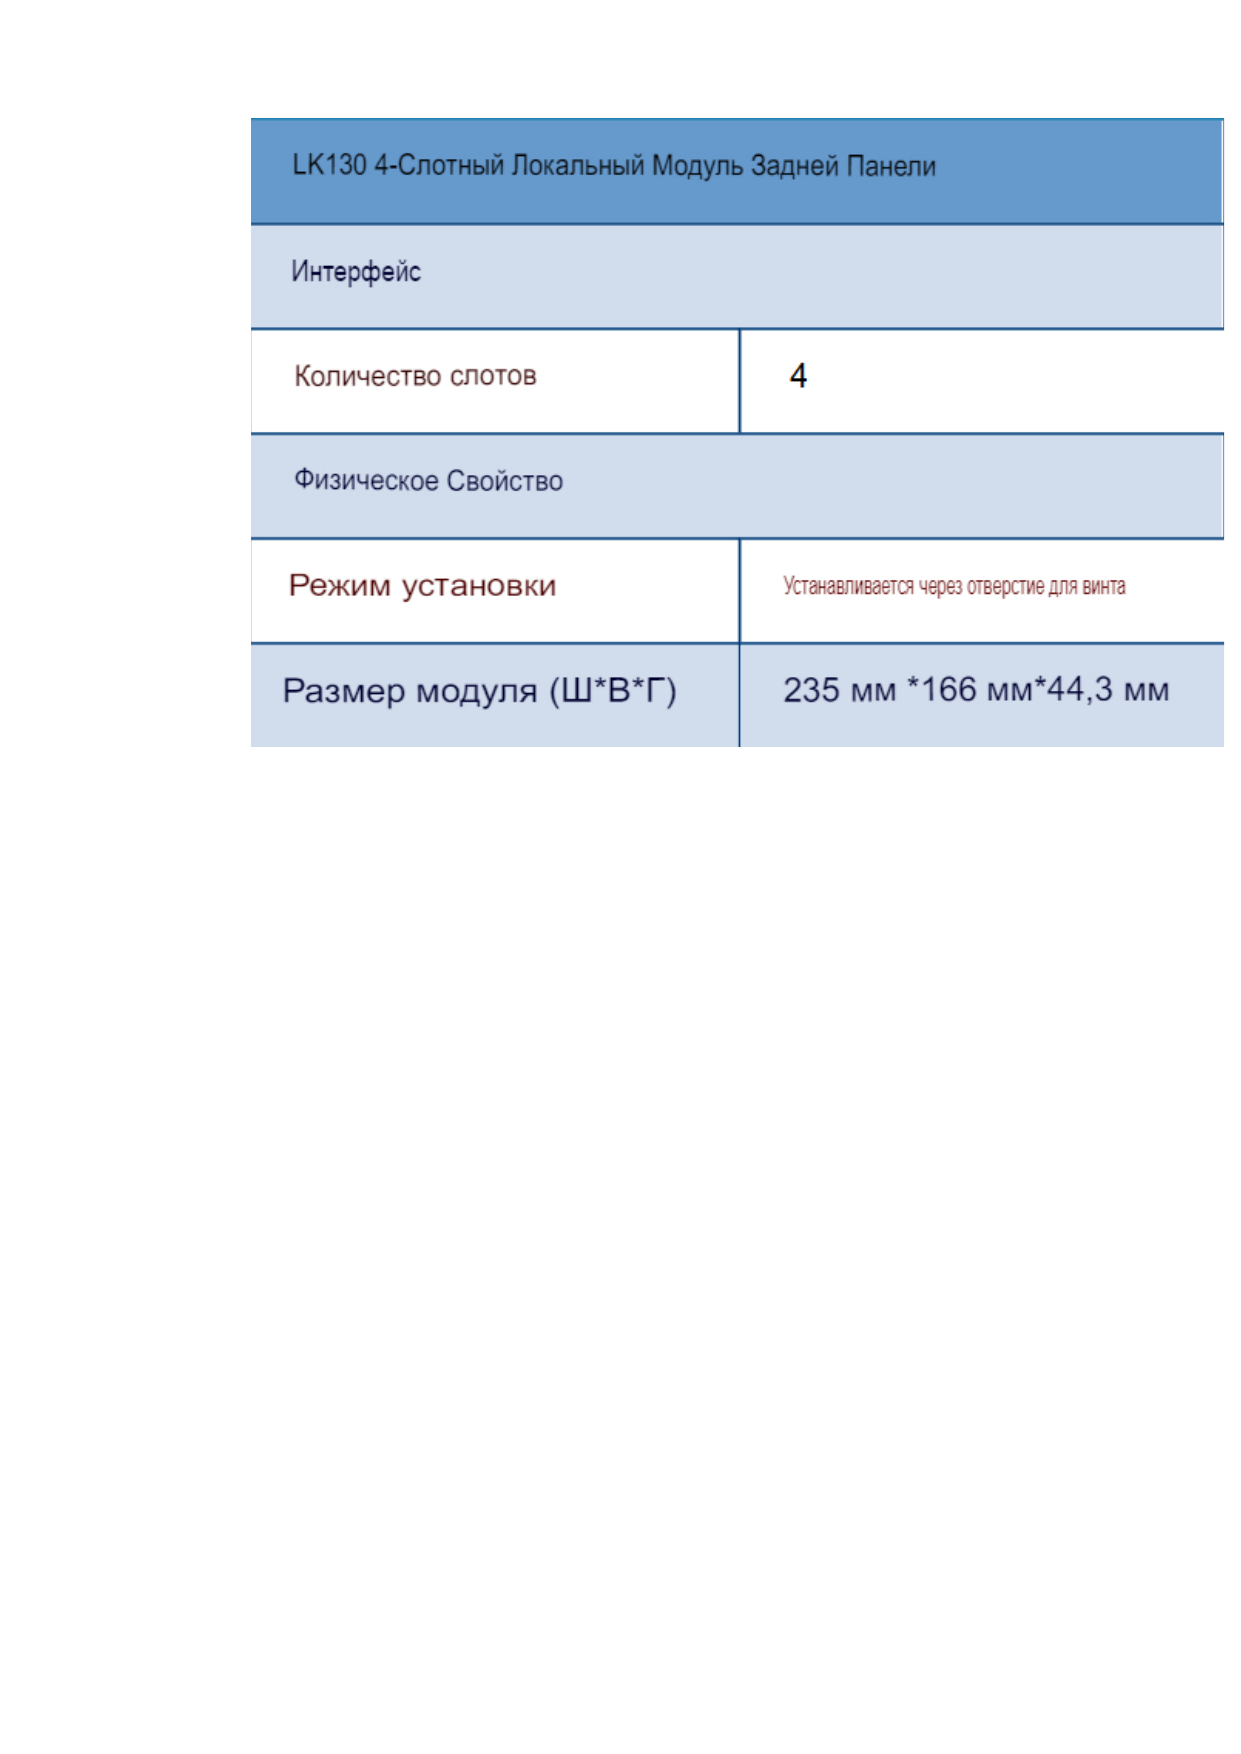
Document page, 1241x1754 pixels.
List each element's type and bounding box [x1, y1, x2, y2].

picture [251, 118, 1225, 747]
